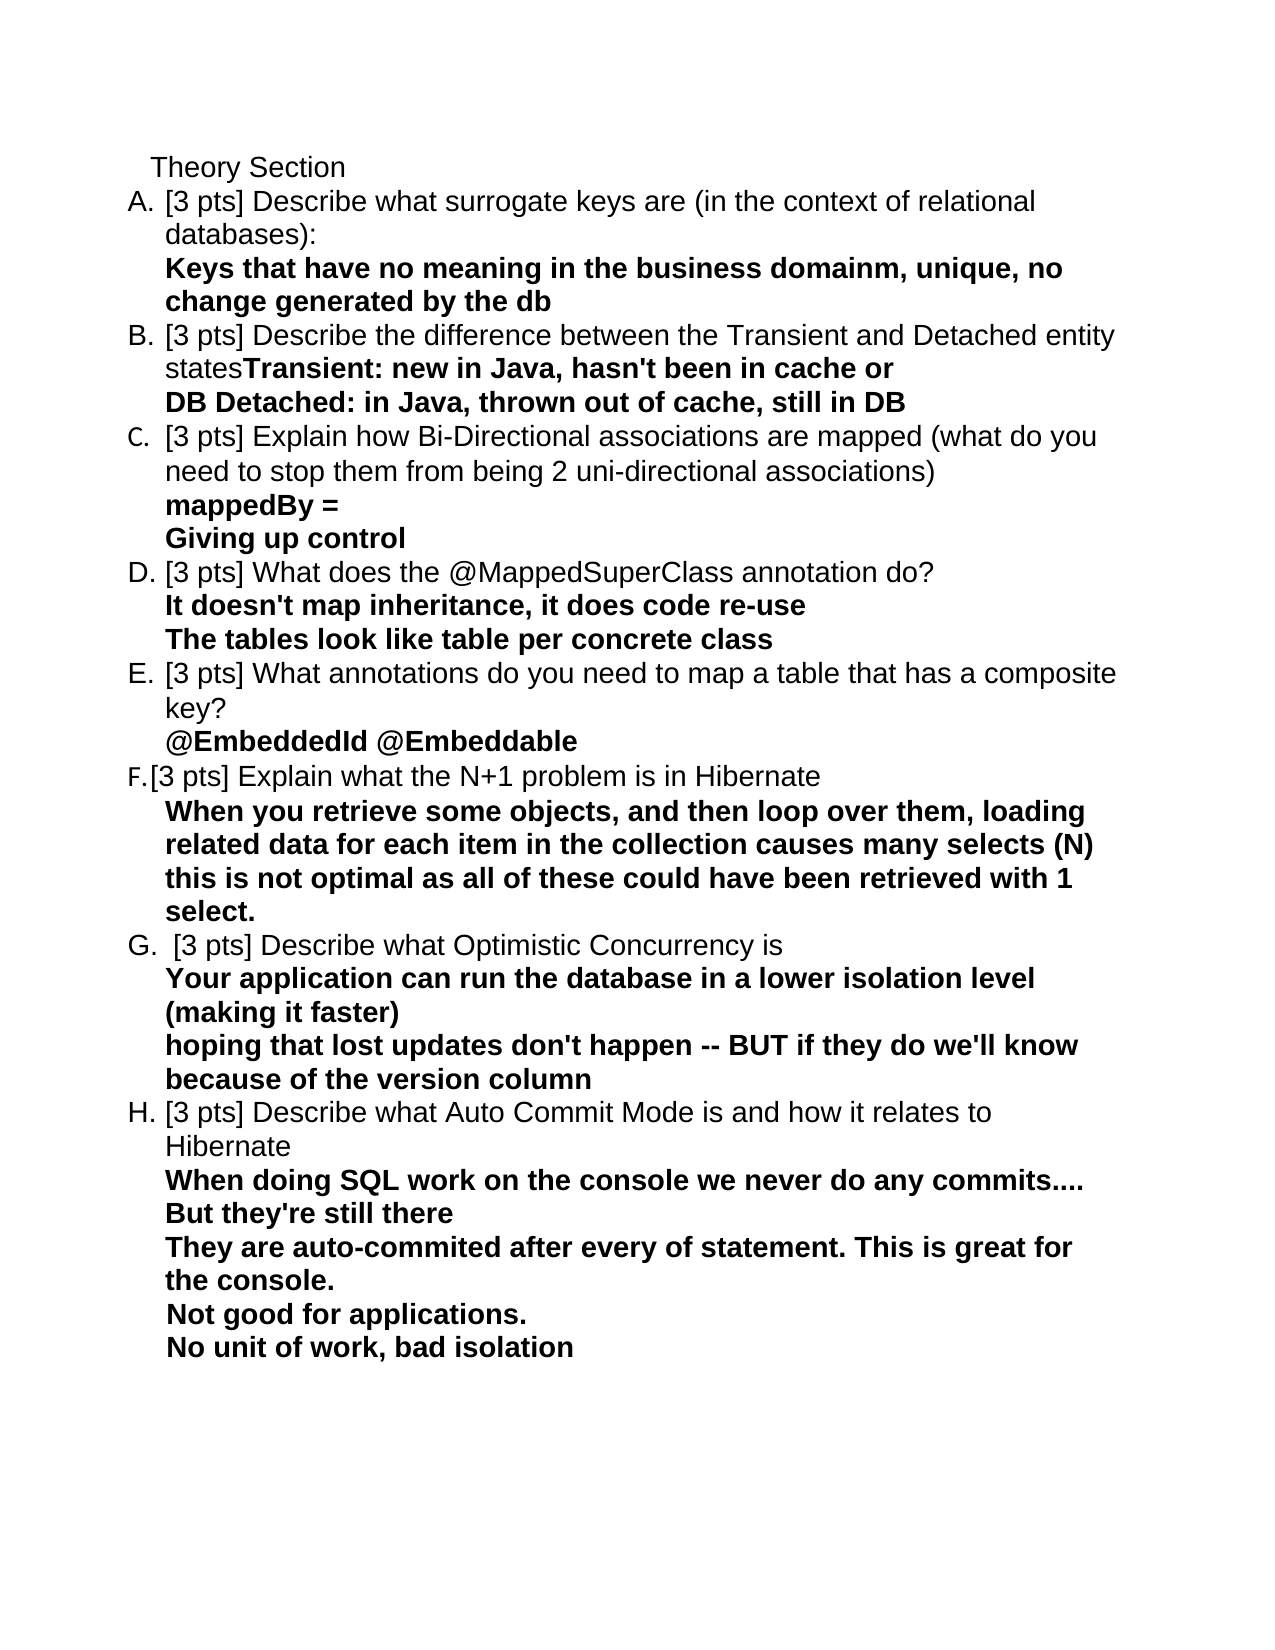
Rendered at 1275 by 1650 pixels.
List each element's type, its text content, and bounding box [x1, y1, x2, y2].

list ﻿﻿﻿[3 pts] Explain how Bi-Directional associations are mapped (what do you need to stop them from being 2 uni-directional associations) [127, 418, 1125, 487]
text The tables look like table per concrete class [165, 622, 1125, 655]
text Keys that have no meaning in the business domainm, unique, no change generated by the db [165, 251, 1125, 318]
list [3 pts] Describe what surrogate keys are (in the context of relational databases): [127, 183, 1125, 251]
text hoping that lost updates don't happen -- BUT if they do we'll know because of the version column [165, 1028, 1125, 1095]
text Your application can run the database in a lower isolation level (making it faster) [165, 961, 1125, 1028]
text When doing SQL work on the console we never do any commits.... But they're still there [165, 1162, 1125, 1229]
list [3 pts] Describe what Optimistic Concurrency is [127, 928, 1125, 961]
text Theory Section [150, 150, 1125, 183]
list mappedBy = Giving up control [165, 487, 1125, 554]
list It doesn't map inheritance, it does code re-use [165, 588, 1125, 622]
text Not good for applications. [150, 1297, 1125, 1330]
text They are auto-commited after every of statement. This is great for the console. [165, 1229, 1125, 1297]
text No unit of work, bad isolation [150, 1330, 1125, 1364]
list [3 pts] What does the @MappedSuperClass annotation do? [127, 554, 1125, 588]
list @EmbeddedId @Embeddable [165, 724, 1125, 758]
list ﻿﻿﻿[3 pts] Explain what the N+1 problem is in Hibernate [127, 758, 1125, 793]
list ﻿﻿﻿[3 pts] What annotations do you need to map a table that has a composite key? [127, 655, 1125, 724]
list When you retrieve some objects, and then loop over them, loading related data for each item in the collection causes many selects (N) this is not optimal as all of these could have been retrieved with 1 select. [165, 793, 1125, 928]
text DB Detached: in Java, thrown out of cache, still in DB [165, 385, 1125, 418]
list [3 pts] Describe what Auto Commit Mode is and how it relates to Hibernate [127, 1095, 1125, 1162]
list [3 pts] Describe the difference between the Transient and Detached entity states Transient: new in Java, hasn't been in cache or [127, 318, 1125, 385]
